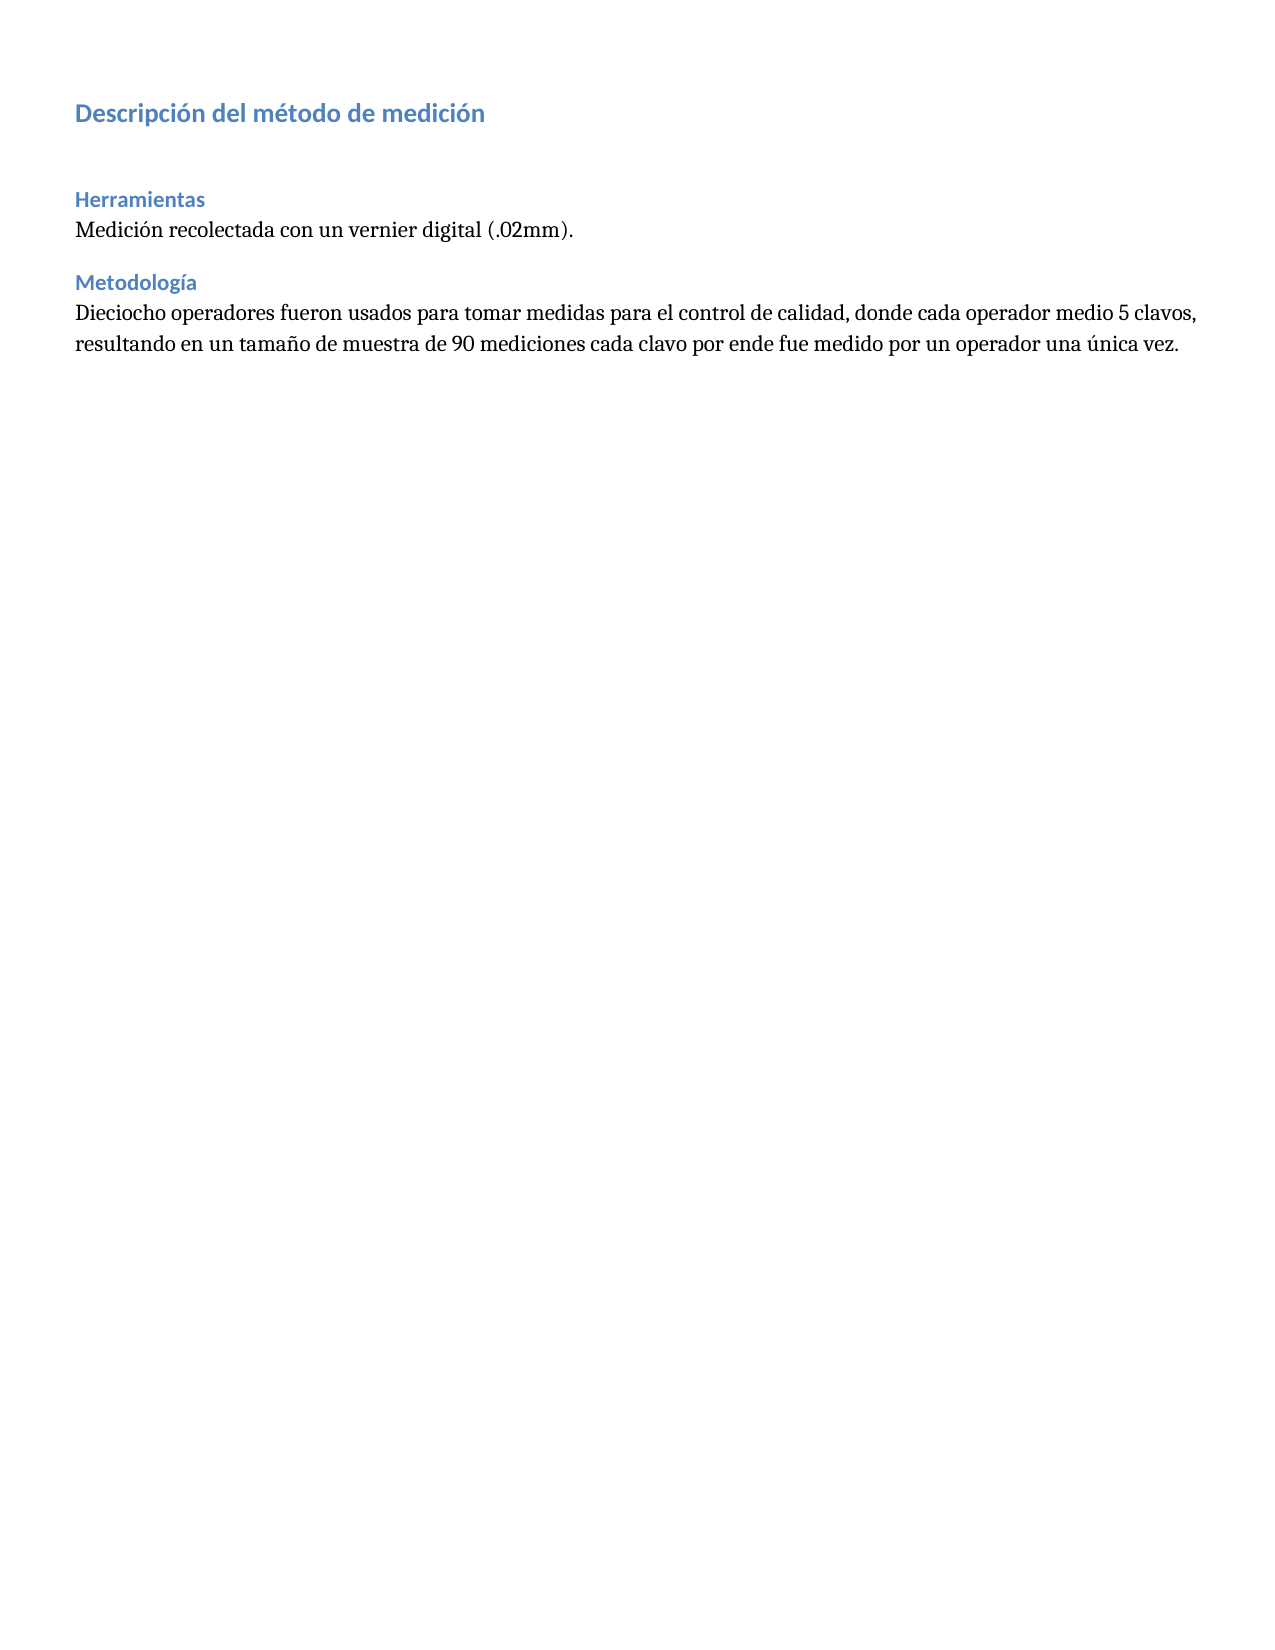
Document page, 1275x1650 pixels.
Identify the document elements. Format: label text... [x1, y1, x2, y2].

subtitle Herramientas [75, 185, 1200, 213]
subtitle Descripción del método de medición [75, 96, 1200, 129]
subtitle Metodología [75, 268, 1200, 296]
text Dieciocho operadores fueron usados para tomar medidas para el control de calidad, donde cada operador medio 5 clavos, resultando en un tamaño de muestra de 90 mediciones cada clavo por ende fue medido por un operador una única vez. [75, 300, 1200, 357]
text Medición recolectada con un vernier digital (.02mm). [75, 217, 1200, 243]
